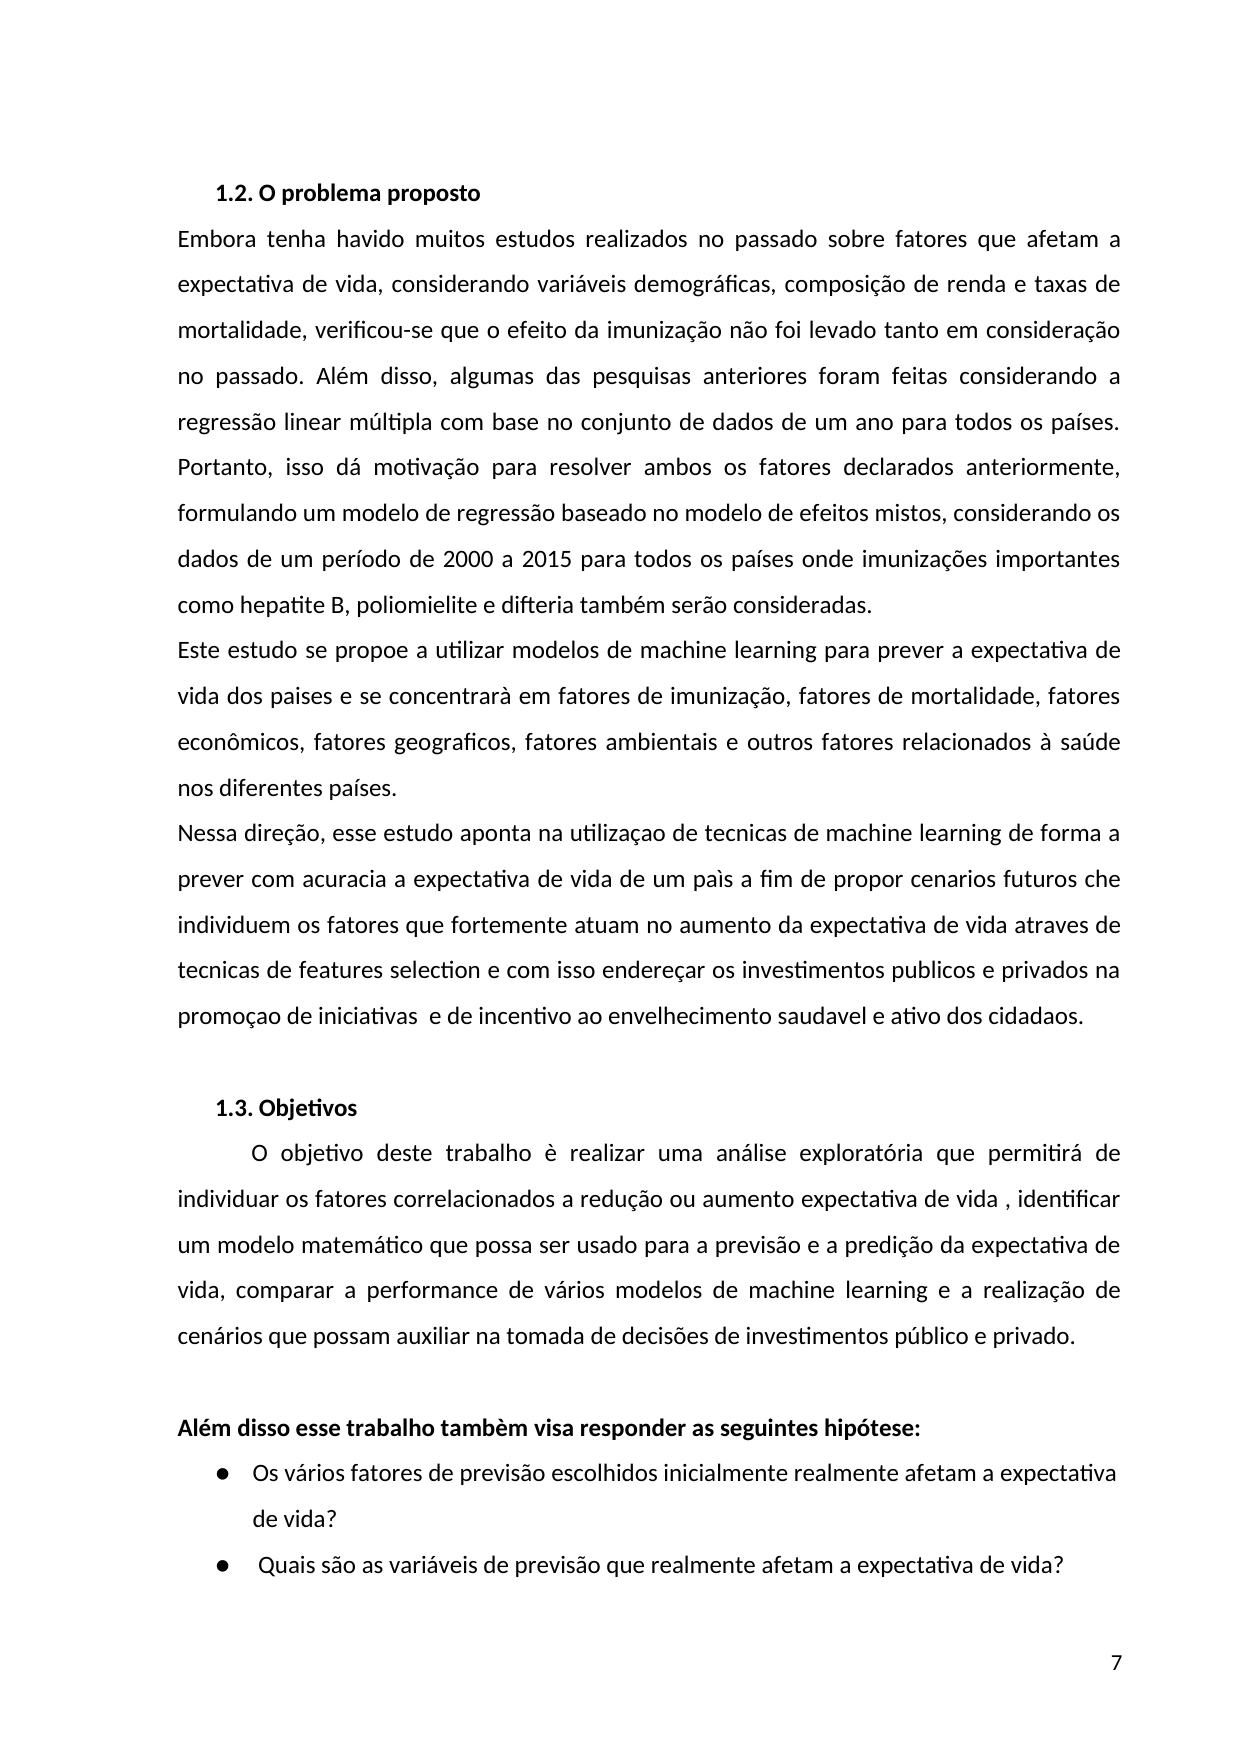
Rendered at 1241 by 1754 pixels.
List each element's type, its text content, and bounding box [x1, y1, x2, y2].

list Os vários fatores de previsão escolhidos inicialmente realmente afetam a expectativa de vida? [215, 1458, 1122, 1534]
list Quais são as variáveis de previsão que realmente afetam a expectativa de vida? [215, 1549, 1122, 1579]
text Além disso esse trabalho tambèm visa responder as seguintes hipótese: [177, 1412, 1122, 1442]
text Este estudo se propoe a utilizar modelos de machine learning para prever a expectativa de vida dos paises e se concentrarà em fatores de imunização, fatores de mortalidade, fatores econômicos, fatores geograficos, fatores ambientais e outros fatores relacionados à saúde nos diferentes países. [177, 634, 1122, 802]
subtitle Objetivos [215, 1092, 1122, 1122]
subtitle O problema proposto [215, 177, 1122, 208]
text O objetivo deste trabalho è realizar uma análise exploratória que permitirá de individuar os fatores correlacionados a redução ou aumento expectativa de vida , identificar um modelo matemático que possa ser usado para a previsão e a predição da expectativa de vida, comparar a performance de vários modelos de machine learning e a realização de cenários que possam auxiliar na tomada de decisões de investimentos público e privado. [177, 1137, 1122, 1351]
text Nessa direção, esse estudo aponta na utilizaçao de tecnicas de machine learning de forma a prever com acuracia a expectativa de vida de um paìs a fim de propor cenarios futuros che individuem os fatores que fortemente atuam no aumento da expectativa de vida atraves de tecnicas de features selection e com isso endereçar os investimentos publicos e privados na promoçao de iniciativas e de incentivo ao envelhecimento saudavel e ativo dos cidadaos. [177, 817, 1122, 1031]
text Embora tenha havido muitos estudos realizados no passado sobre fatores que afetam a expectativa de vida, considerando variáveis demográficas, composição de renda e taxas de mortalidade, verificou-se que o efeito da imunização não foi levado tanto em consideração no passado. Além disso, algumas das pesquisas anteriores foram feitas considerando a regressão linear múltipla com base no conjunto de dados de um ano para todos os países. Portanto, isso dá motivação para resolver ambos os fatores declarados anteriormente, formulando um modelo de regressão baseado no modelo de efeitos mistos, considerando os dados de um período de 2000 a 2015 para todos os países onde imunizações importantes como hepatite B, poliomielite e difteria também serão consideradas. [177, 223, 1122, 619]
